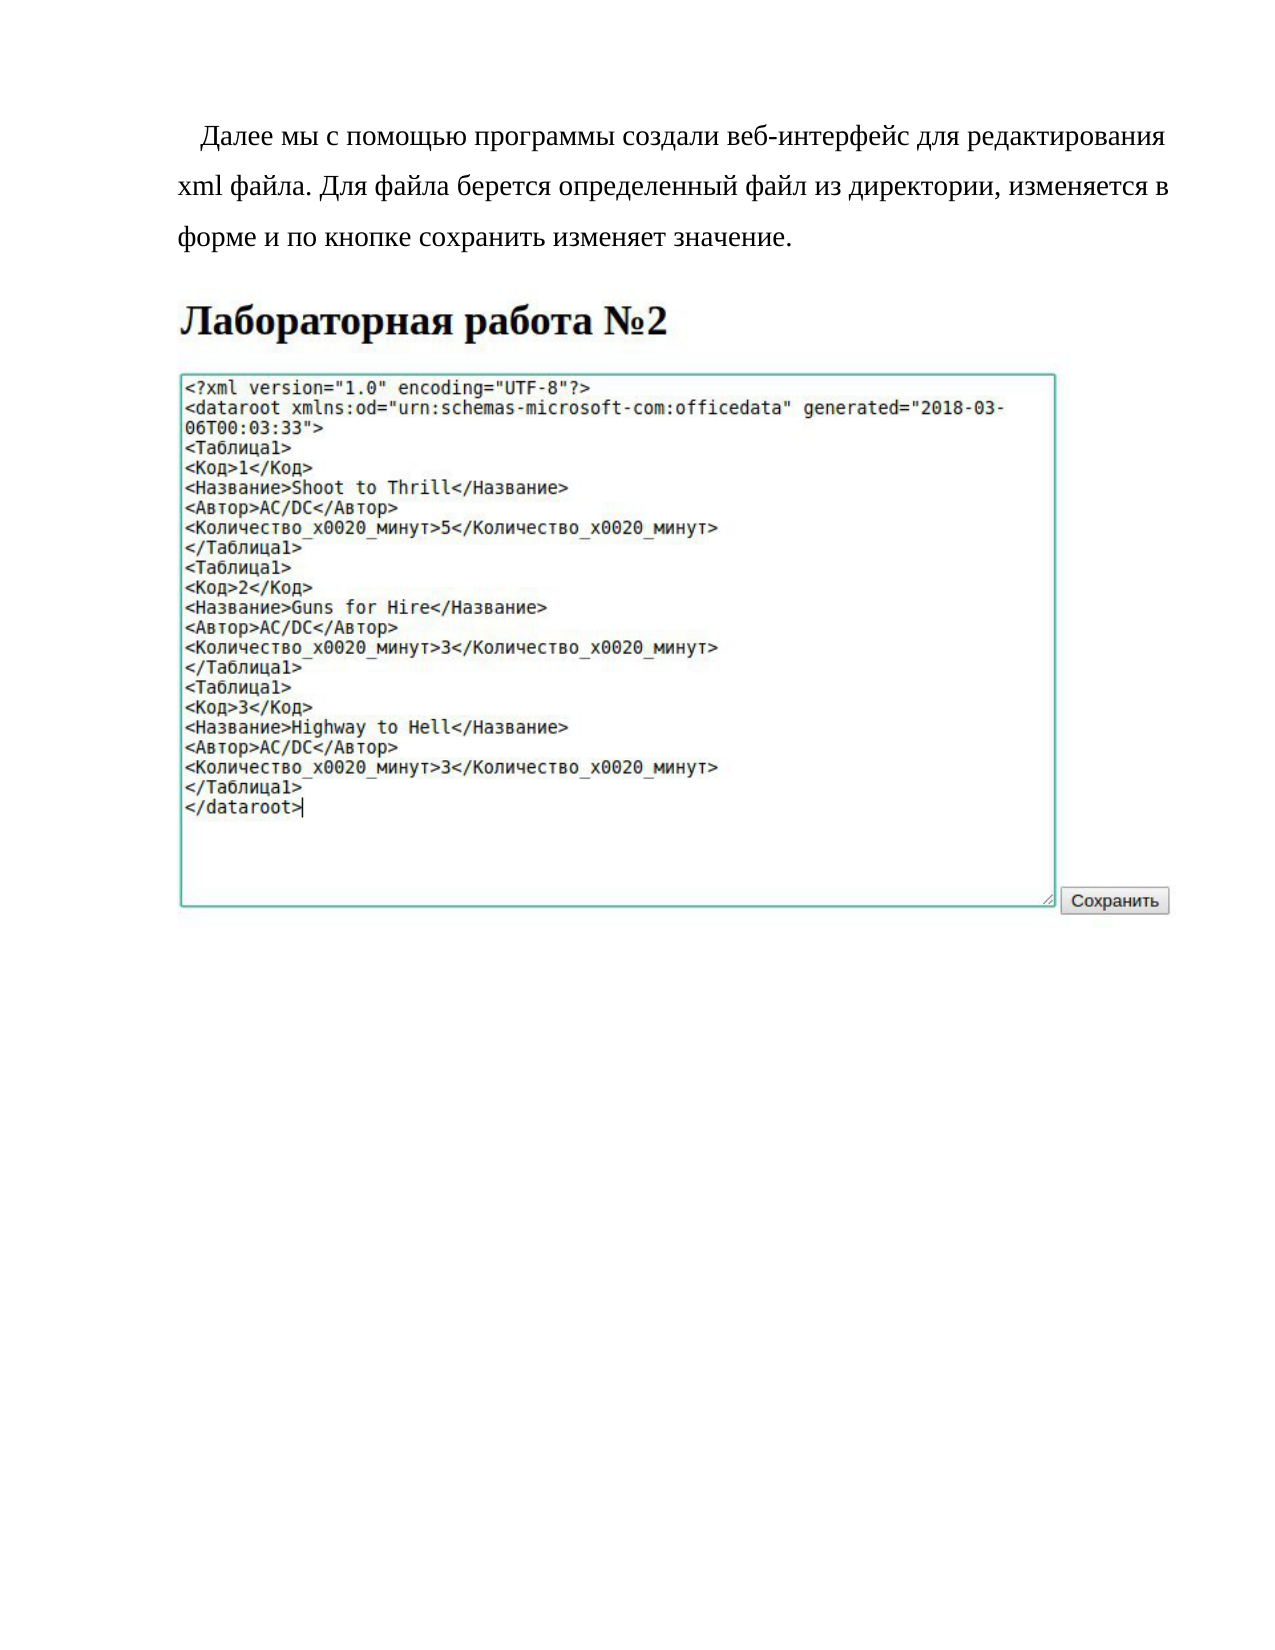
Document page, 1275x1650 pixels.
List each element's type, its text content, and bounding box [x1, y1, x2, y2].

text Далее мы с помощью программы создали веб-интерфейс для редактирования xml файла. Для файла берется определенный файл из директории, изменяется в форме и по кнопке сохранить изменяет значение. [177, 118, 1186, 252]
picture [177, 269, 1187, 972]
